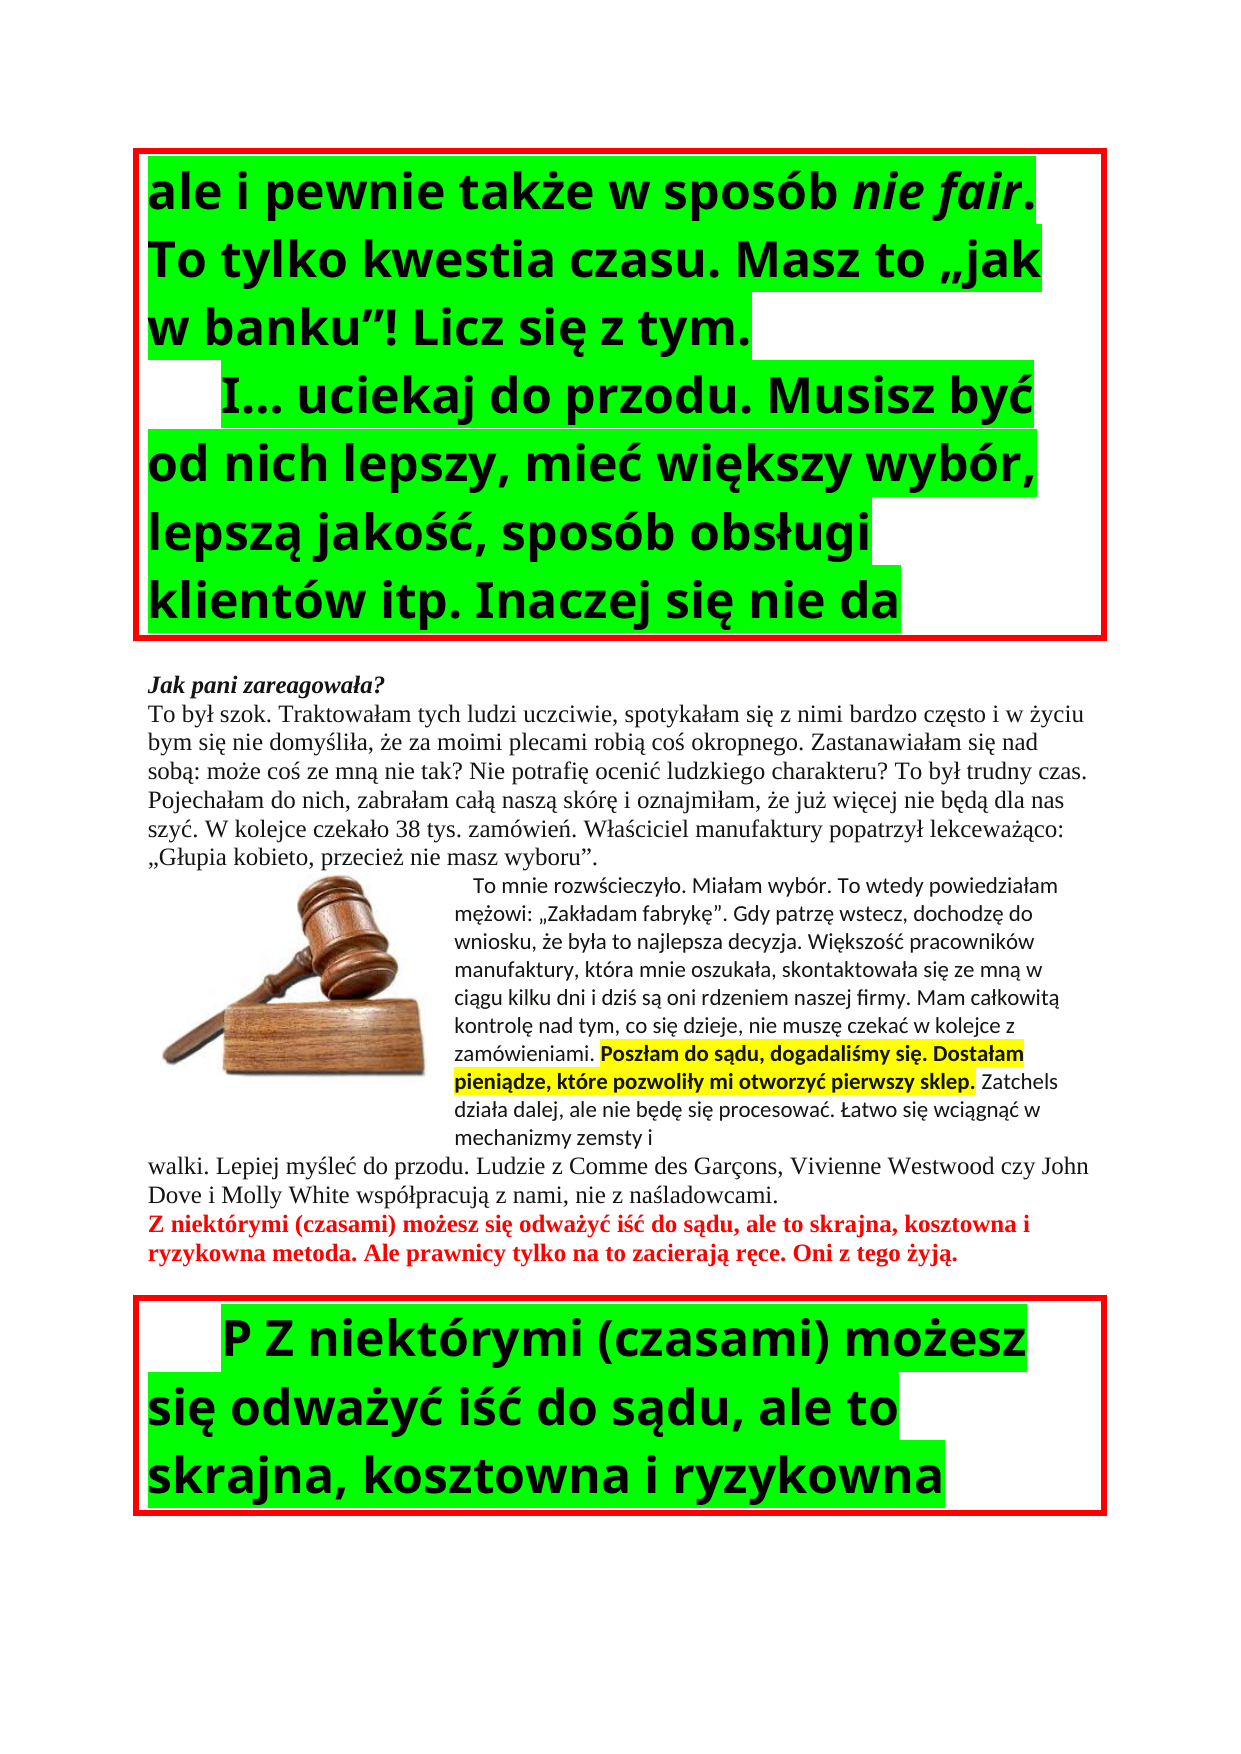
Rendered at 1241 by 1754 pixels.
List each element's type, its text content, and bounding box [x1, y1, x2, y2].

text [139, 1301, 1101, 1510]
text Z niektórymi (czasami) możesz się odważyć iść do sądu, ale to skrajna, kosztowna i ryzykowna metoda. Ale prawnicy tylko na to zacierają ręce. Oni z tego żyją. [148, 1209, 1093, 1266]
table_header To mnie rozwścieczyło. Miałam wybór. To wtedy powiedziałam mężowi: „Zakładam fabrykę”. Gdy patrzę wstecz, dochodzę do wniosku, że była to najlepsza decyzja. Większość pracowników manufaktury, która mnie oszukała, skontaktowała się ze mną w ciągu kilku dni i dziś są oni rdzeniem naszej firmy. Mam całkowitą kontrolę nad tym, co się dzieje, nie muszę czekać w kolejce z zamówieniami. Poszłam do sądu, dogadaliśmy się. Dostałam pieniądze, które pozwoliły mi otworzyć pierwszy sklep. Zatchels działa dalej, ale nie będę się procesować. Łatwo się wciągnąć w mechanizmy zemsty i [443, 871, 1093, 1151]
text To był szok. Traktowałam tych ludzi uczciwie, spotykałam się z nimi bardzo często i w życiu bym się nie domyśliła, że za moimi plecami robią coś okropnego. Zastanawiałam się nad sobą: może coś ze mną nie tak? Nie potrafię ocenić ludzkiego charakteru? To był trudny czas. Pojechałam do nich, zabrałam całą naszą skórę i oznajmiłam, że już więcej nie będą dla nas szyć. W kolejce czekało 38 tys. zamówień. Właściciel manufaktury popatrzył lekceważąco: „Głupia kobieto, przecież nie masz wyboru”. [148, 699, 1093, 871]
text I… uciekaj do przodu. Musisz być od nich lepszy, mieć większy wybór, lepszą jakość, sposób obsługi klientów itp. Inaczej się nie da [139, 352, 1101, 635]
picture [158, 871, 432, 1083]
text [139, 154, 1101, 352]
table_header [148, 871, 443, 1151]
text walki. Lepiej myśleć do przodu. Ludzie z Comme des Garçons, Vivienne Westwood czy John Dove i Molly White współpracują z nami, nie z naśladowcami. [148, 1151, 1093, 1209]
text Jak pani zareagowała? [148, 670, 1093, 699]
